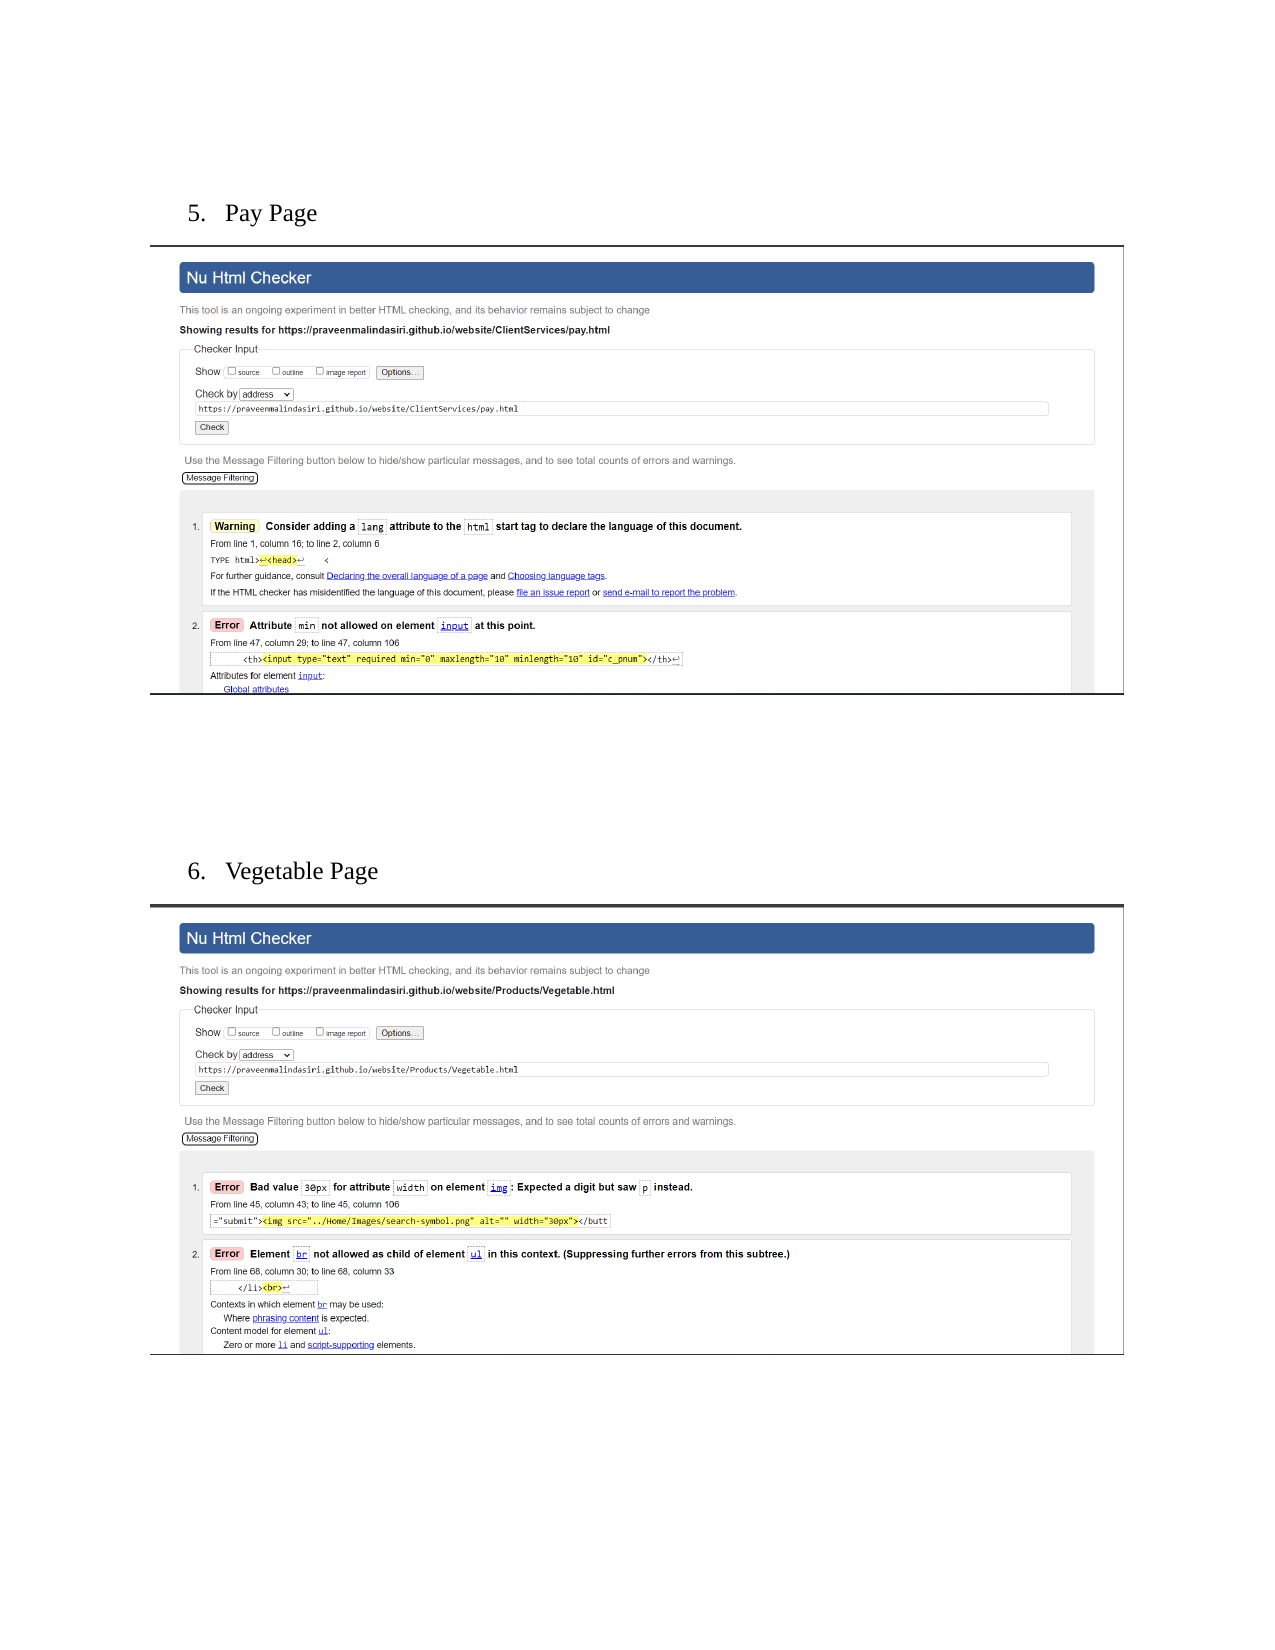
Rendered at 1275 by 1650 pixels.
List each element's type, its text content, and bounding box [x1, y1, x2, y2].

picture [150, 904, 1124, 1355]
list Pay Page [187, 198, 1125, 226]
list Vegetable Page [187, 856, 1125, 885]
picture [150, 245, 1124, 695]
